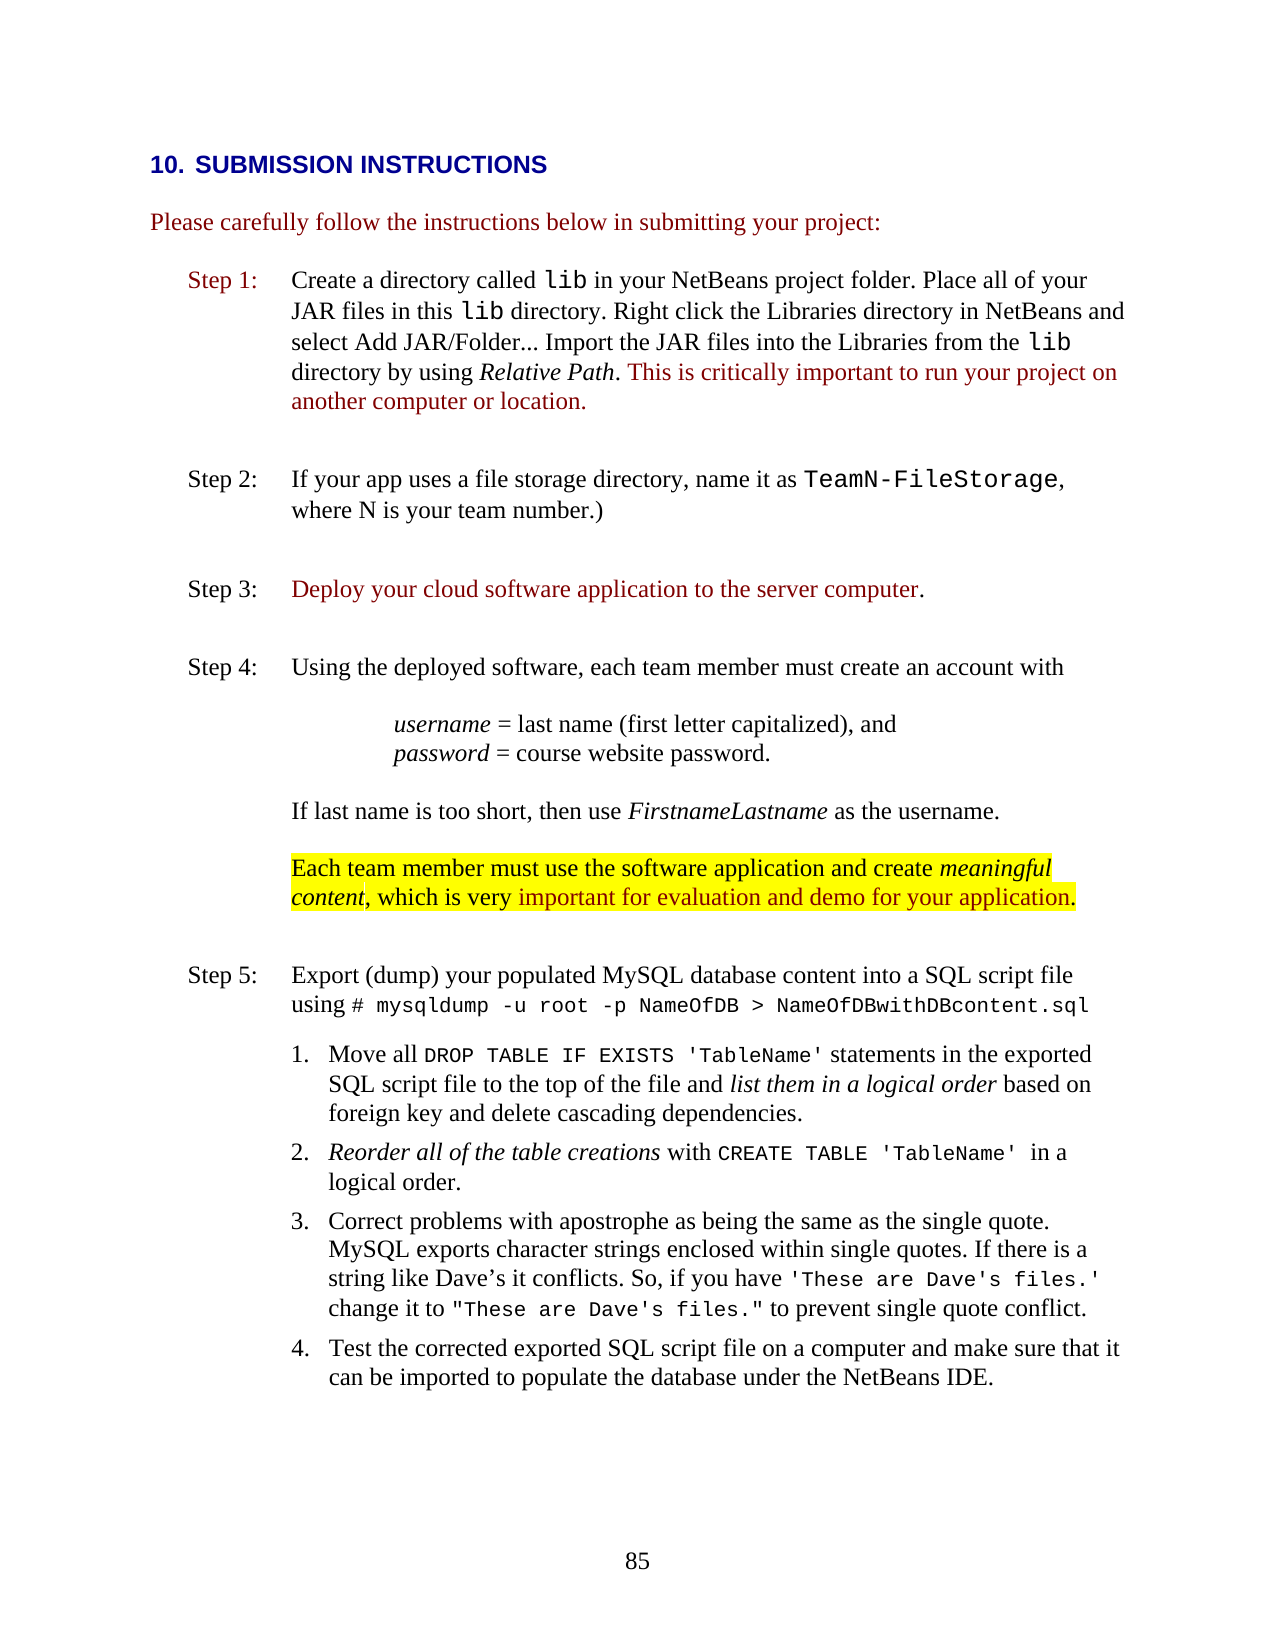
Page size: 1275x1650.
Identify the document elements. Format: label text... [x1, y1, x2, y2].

list Test the corrected exported SQL script file on a computer and make sure that it can be imported to populate the database under the NetBeans IDE. [291, 1333, 1125, 1419]
text Please carefully follow the instructions below in submitting your project: [150, 207, 1125, 236]
list Create a directory called lib in your NetBeans project folder. Place all of your JAR files in this lib directory. Right click the Libraries directory in NetBeans and select Add JAR/Folder... Import the JAR files into the Libraries from the lib directory by using Relative Path. This is critically important to run your project on another computer or location. [187, 265, 1125, 444]
list Correct problems with apostrophe as being the same as the single quote. MySQL exports character strings enclosed within single quotes. If there is a string like Dave’s it conflicts. So, if you have 'These are Dave's files.' change it to "These are Dave's files." to prevent single quote conflict. [291, 1206, 1125, 1322]
subtitle SUBMISSION INSTRUCTIONS [150, 150, 1125, 179]
list Reorder all of the table creations with CREATE TABLE 'TableName' in a logical order. [291, 1137, 1125, 1195]
list Using the deployed software, each team member must create an account with username = last name (first letter capitalized), and password = course website password. If last name is too short, then use FirstnameLastname as the username. Each team member must use the software application and create meaningful content, which is very important for evaluation and demo for your application. [187, 652, 1125, 939]
list Move all DROP TABLE IF EXISTS 'TableName' statements in the exported SQL script file to the top of the file and list them in a logical order based on foreign key and delete cascading dependencies. [291, 1039, 1125, 1127]
list If your app uses a file storage directory, name it as TeamN-FileStorage, where N is your team number.) [187, 464, 1125, 553]
list Deploy your cloud software application to the server computer. [187, 574, 1125, 631]
list Export (dump) your populated MySQL database content into a SQL script file using # mysqldump -u root -p NameOfDB > NameOfDBwithDBcontent.sql [187, 960, 1125, 1019]
